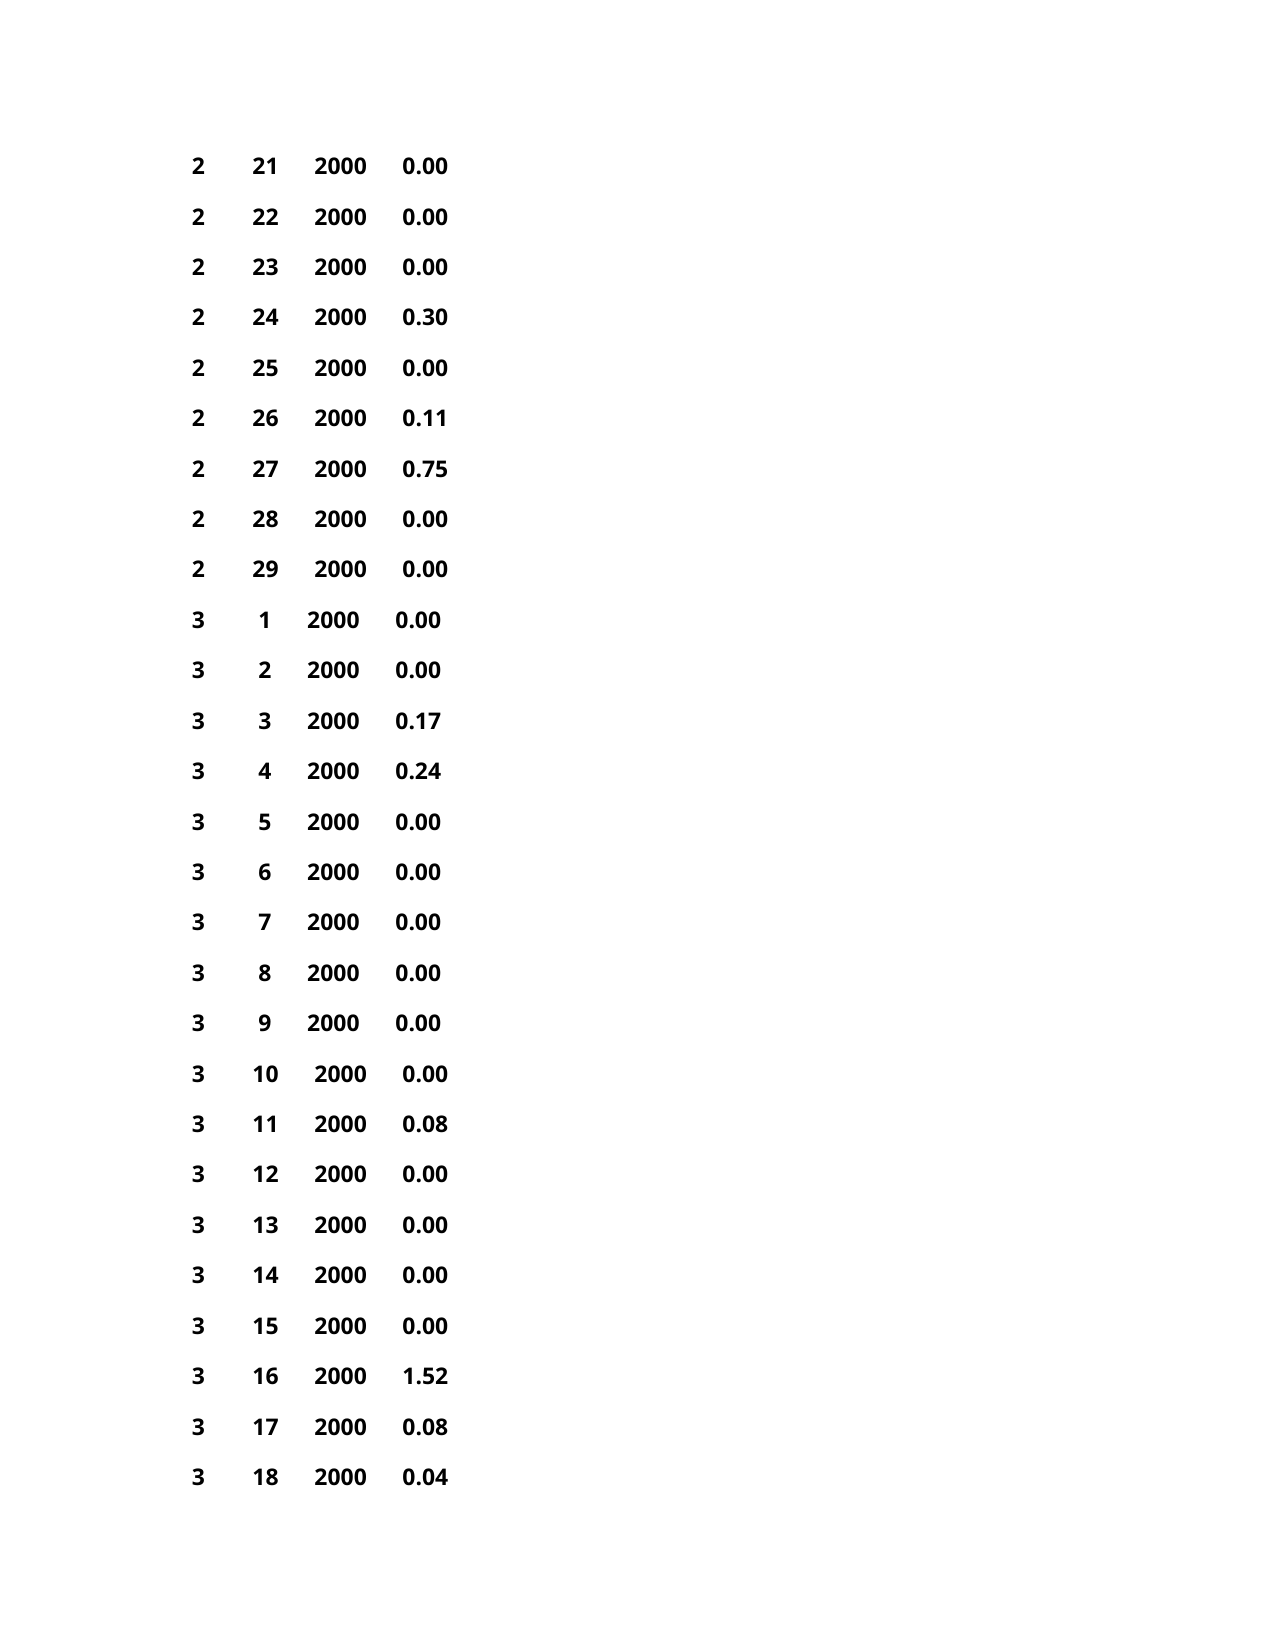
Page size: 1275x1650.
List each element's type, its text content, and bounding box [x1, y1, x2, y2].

text 2 27 2000 0.75 [150, 452, 1125, 484]
text 2 29 2000 0.00 [150, 553, 1125, 584]
text 3 3 2000 0.17 [150, 704, 1125, 736]
text 2 21 2000 0.00 [150, 150, 1125, 181]
text 3 16 2000 1.52 [150, 1360, 1125, 1391]
text 3 9 2000 0.00 [150, 1007, 1125, 1038]
text 3 2 2000 0.00 [150, 654, 1125, 685]
text 2 28 2000 0.00 [150, 503, 1125, 534]
text 3 14 2000 0.00 [150, 1259, 1125, 1290]
text 2 24 2000 0.30 [150, 301, 1125, 332]
text 3 6 2000 0.00 [150, 856, 1125, 887]
text 3 4 2000 0.24 [150, 755, 1125, 786]
text 3 12 2000 0.00 [150, 1158, 1125, 1189]
text 2 25 2000 0.00 [150, 352, 1125, 383]
text 3 7 2000 0.00 [150, 906, 1125, 937]
text 3 17 2000 0.08 [150, 1410, 1125, 1442]
text 3 5 2000 0.00 [150, 805, 1125, 837]
text 2 23 2000 0.00 [150, 251, 1125, 282]
text 3 13 2000 0.00 [150, 1209, 1125, 1240]
text 3 10 2000 0.00 [150, 1057, 1125, 1089]
text 3 18 2000 0.04 [150, 1461, 1125, 1492]
text 3 15 2000 0.00 [150, 1309, 1125, 1341]
text 3 1 2000 0.00 [150, 604, 1125, 635]
text 3 8 2000 0.00 [150, 957, 1125, 988]
text 2 22 2000 0.00 [150, 200, 1125, 232]
text 3 11 2000 0.08 [150, 1108, 1125, 1139]
text 2 26 2000 0.11 [150, 402, 1125, 433]
